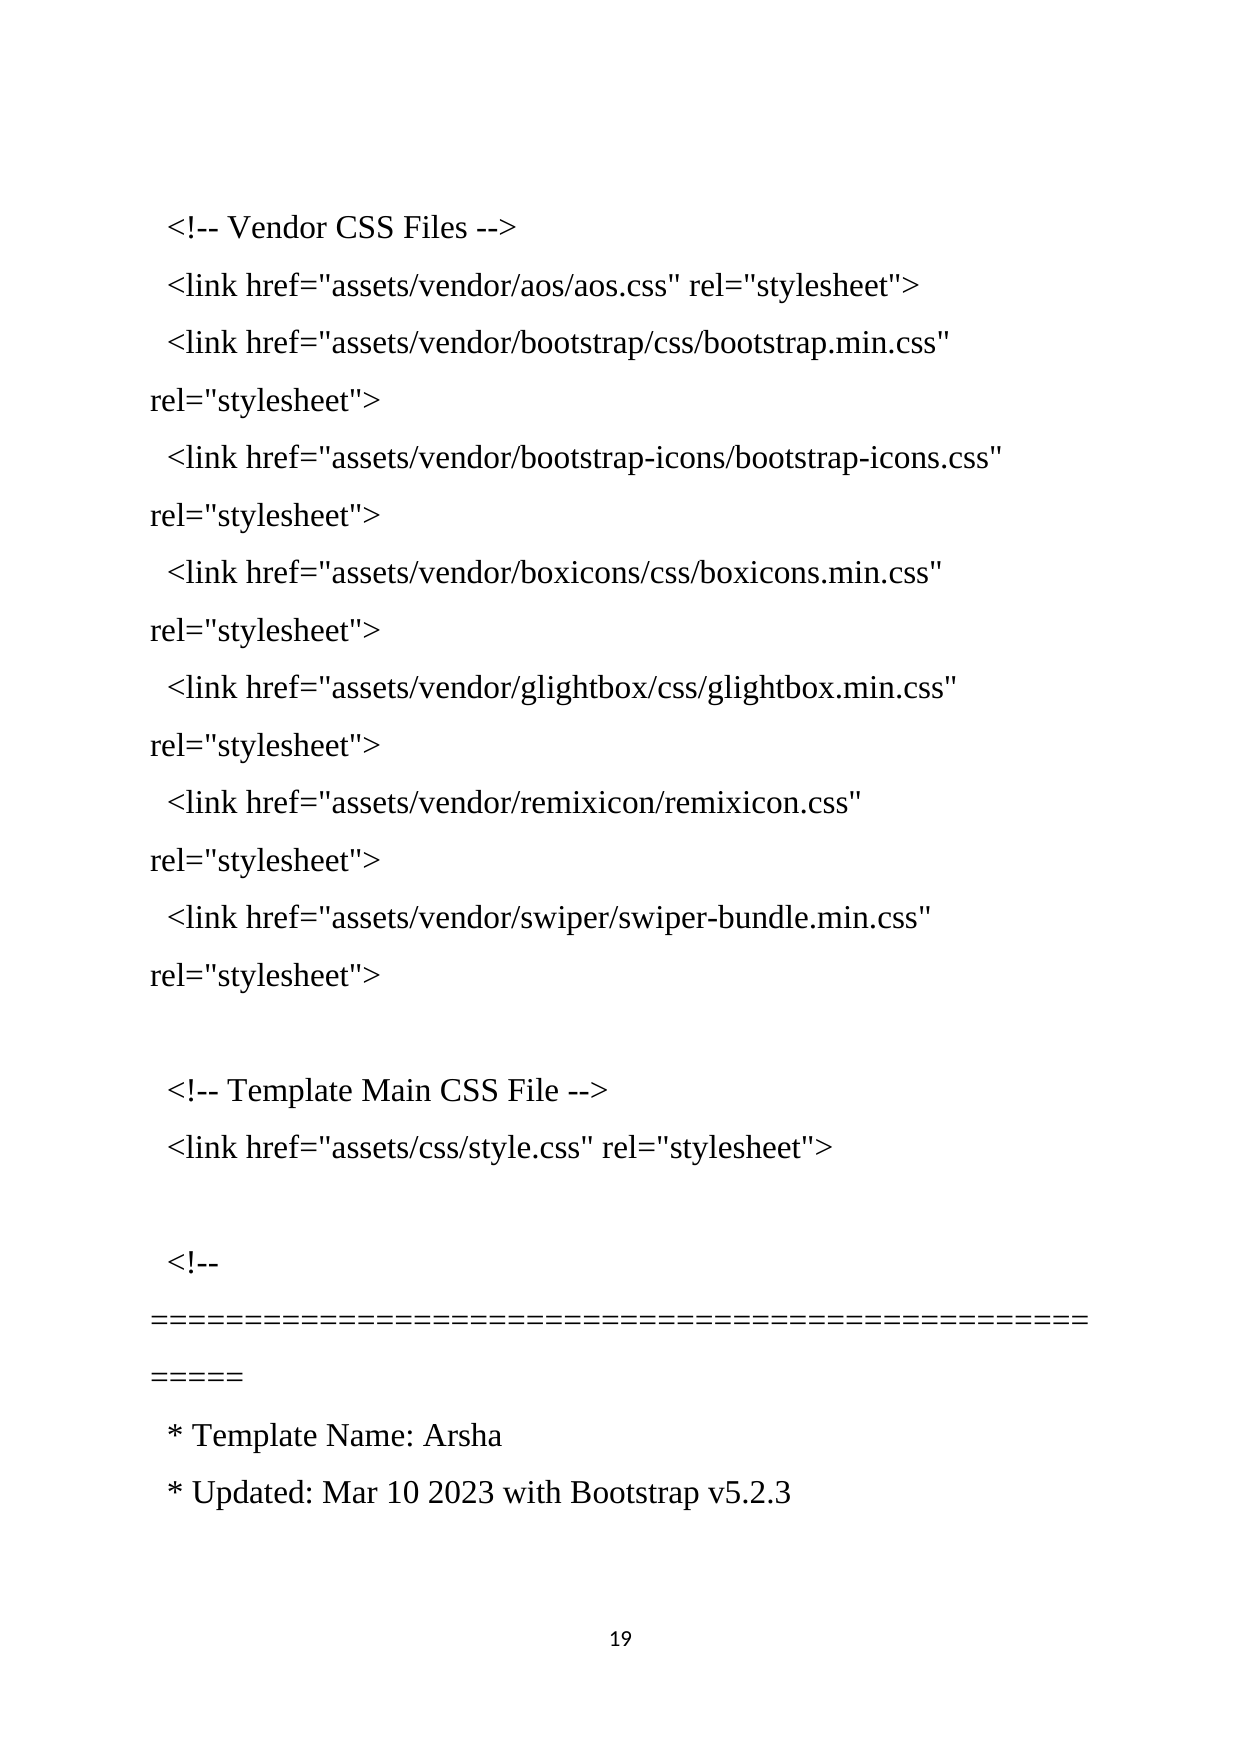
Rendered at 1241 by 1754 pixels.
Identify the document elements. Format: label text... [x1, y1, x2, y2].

text <link href="assets/vendor/swiper/swiper-bundle.min.css" rel="stylesheet"> [150, 897, 1090, 993]
text <link href="assets/vendor/aos/aos.css" rel="stylesheet"> [150, 265, 1090, 303]
text <!-- Template Main CSS File --> [150, 1070, 1090, 1108]
text <link href="assets/vendor/bootstrap-icons/bootstrap-icons.css" rel="stylesheet"> [150, 437, 1090, 533]
text <link href="assets/vendor/bootstrap/css/bootstrap.min.css" rel="stylesheet"> [150, 322, 1090, 418]
text <link href="assets/vendor/boxicons/css/boxicons.min.css" rel="stylesheet"> [150, 552, 1090, 648]
text <link href="assets/css/style.css" rel="stylesheet"> [150, 1127, 1090, 1166]
text * Updated: Mar 10 2023 with Bootstrap v5.2.3 [150, 1472, 1090, 1511]
text * Template Name: Arsha [150, 1415, 1090, 1453]
text <link href="assets/vendor/glightbox/css/glightbox.min.css" rel="stylesheet"> [150, 667, 1090, 763]
text <!-- ======================================================= [150, 1242, 1090, 1396]
text <link href="assets/vendor/remixicon/remixicon.css" rel="stylesheet"> [150, 782, 1090, 878]
text <!-- Vendor CSS Files --> [150, 207, 1090, 246]
